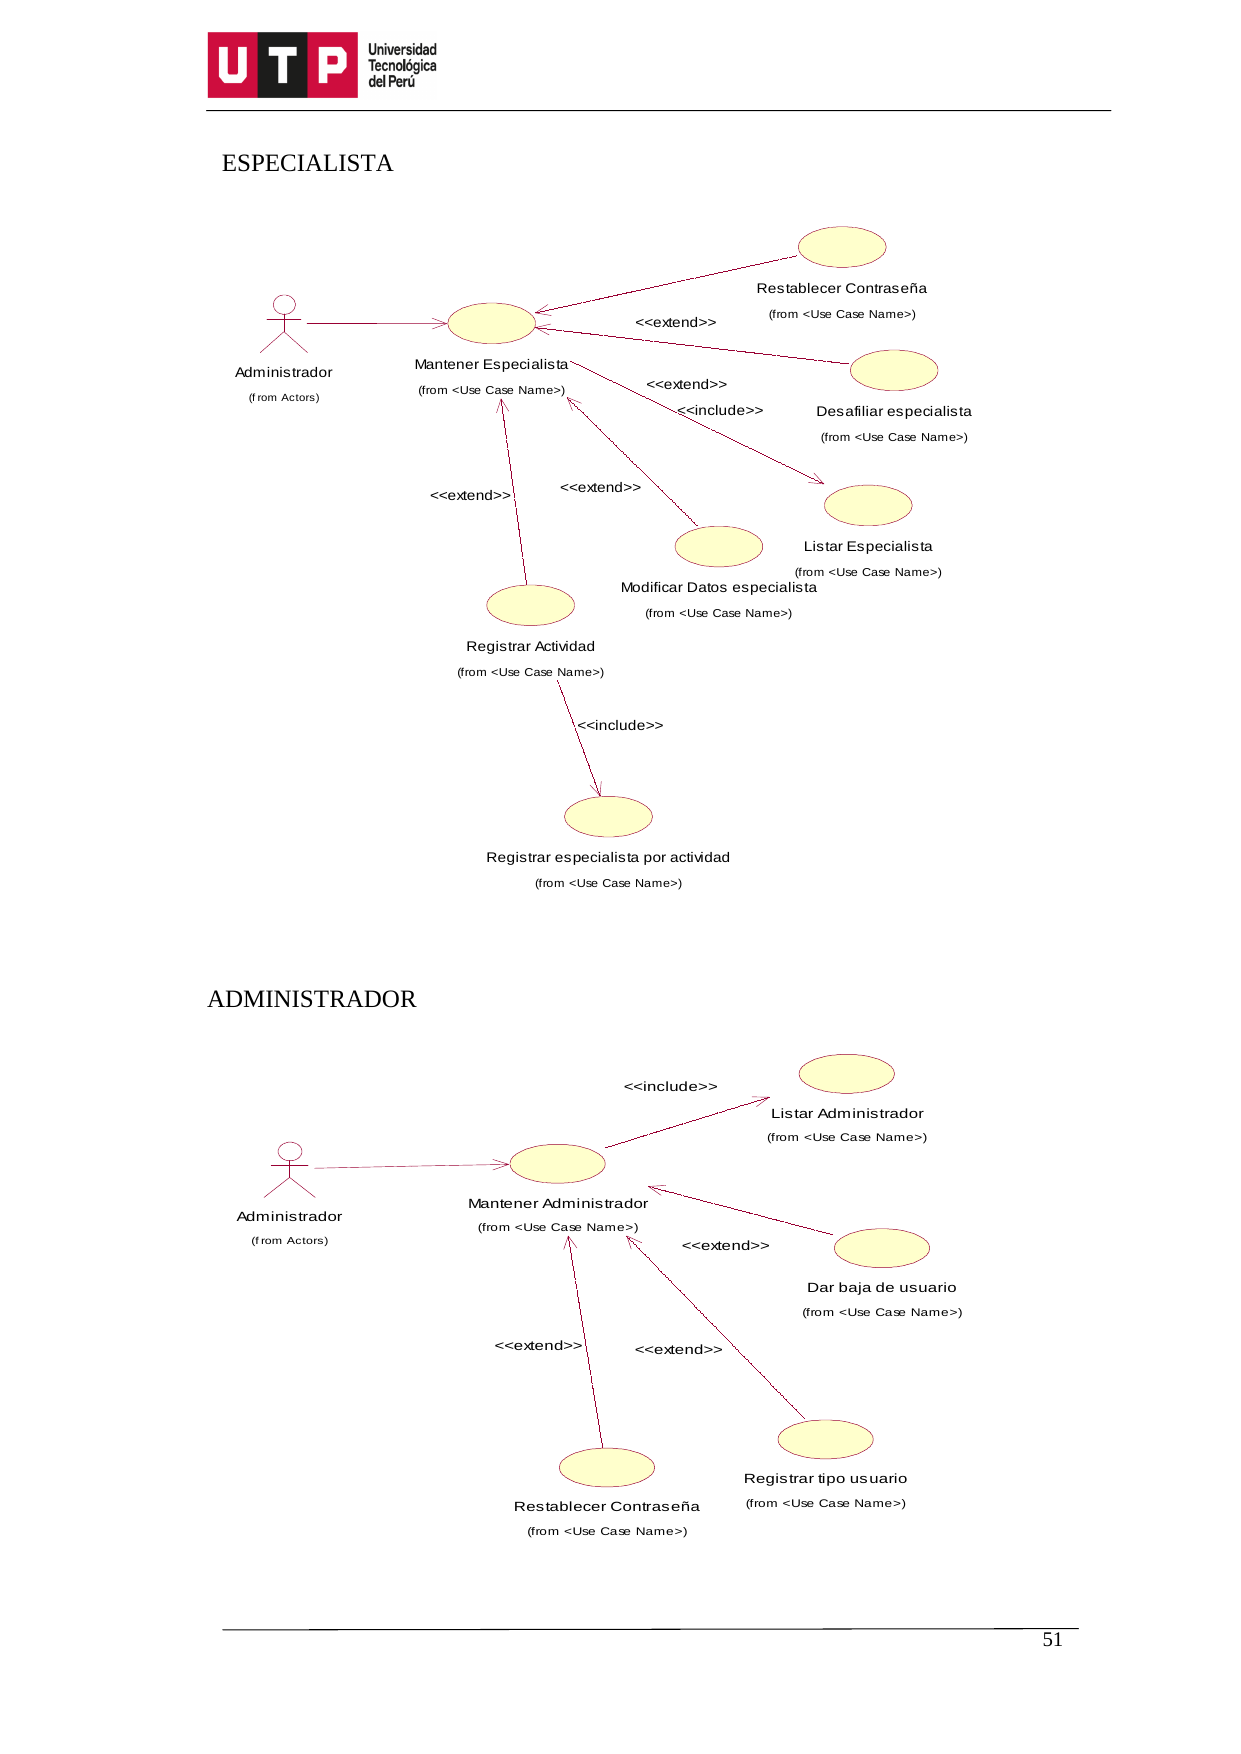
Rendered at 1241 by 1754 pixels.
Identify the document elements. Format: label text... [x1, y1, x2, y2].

picture [206, 31, 438, 100]
text ESPECIALISTA [177, 148, 1063, 927]
text ADMINISTRADOR [177, 984, 1063, 1565]
